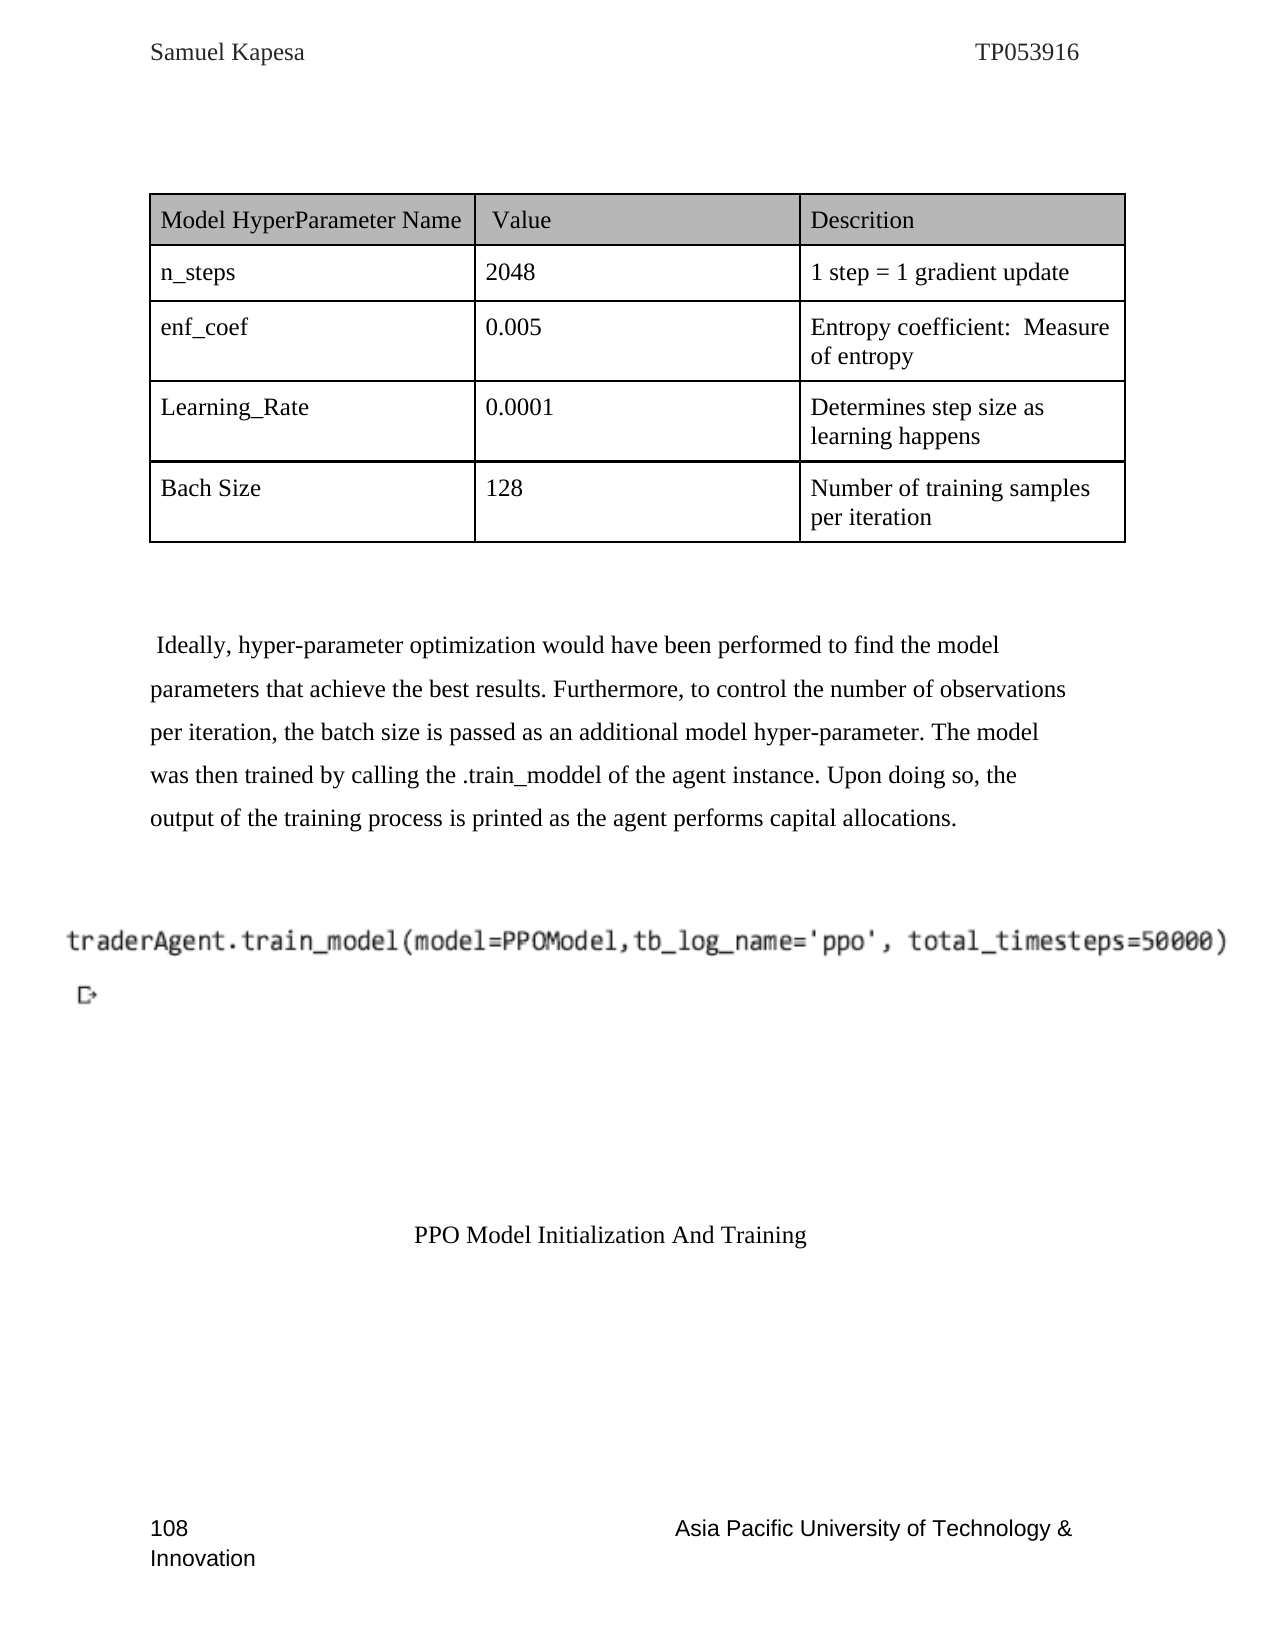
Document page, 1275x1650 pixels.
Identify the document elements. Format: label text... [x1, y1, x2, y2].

table_header Descrition [801, 195, 1124, 244]
table_cell 0.0001 [476, 382, 799, 460]
table_cell Determines step size as learning happens [801, 382, 1124, 460]
table_cell Number of training samples per iteration [801, 463, 1124, 541]
table_cell Bach Size [151, 463, 474, 541]
table_cell enf_coef [151, 302, 474, 380]
table_cell n_steps [151, 246, 474, 299]
table_cell 0.005 [476, 302, 799, 380]
picture [58, 892, 1269, 1020]
text Ideally, hyper-parameter optimization would have been performed to find the model parameters that achieve the best results. Furthermore, to control the number of observations per iteration, the batch size is passed as an additional model hyper-parameter. The model was then trained by calling the .train_moddel of the agent instance. Upon doing so, the output of the training process is printed as the agent performs capital allocations. [150, 631, 1071, 832]
table_cell 1 step = 1 gradient update [801, 246, 1124, 299]
table_header Model HyperParameter Name [151, 195, 474, 244]
table_cell Entropy coefficient: Measure of entropy [801, 302, 1124, 380]
table_cell 2048 [476, 246, 799, 299]
table_cell 128 [476, 463, 799, 541]
table_header Value [476, 195, 799, 244]
text PPO Model Initialization And Training [150, 1220, 1071, 1249]
table_cell Learning_Rate [151, 382, 474, 460]
